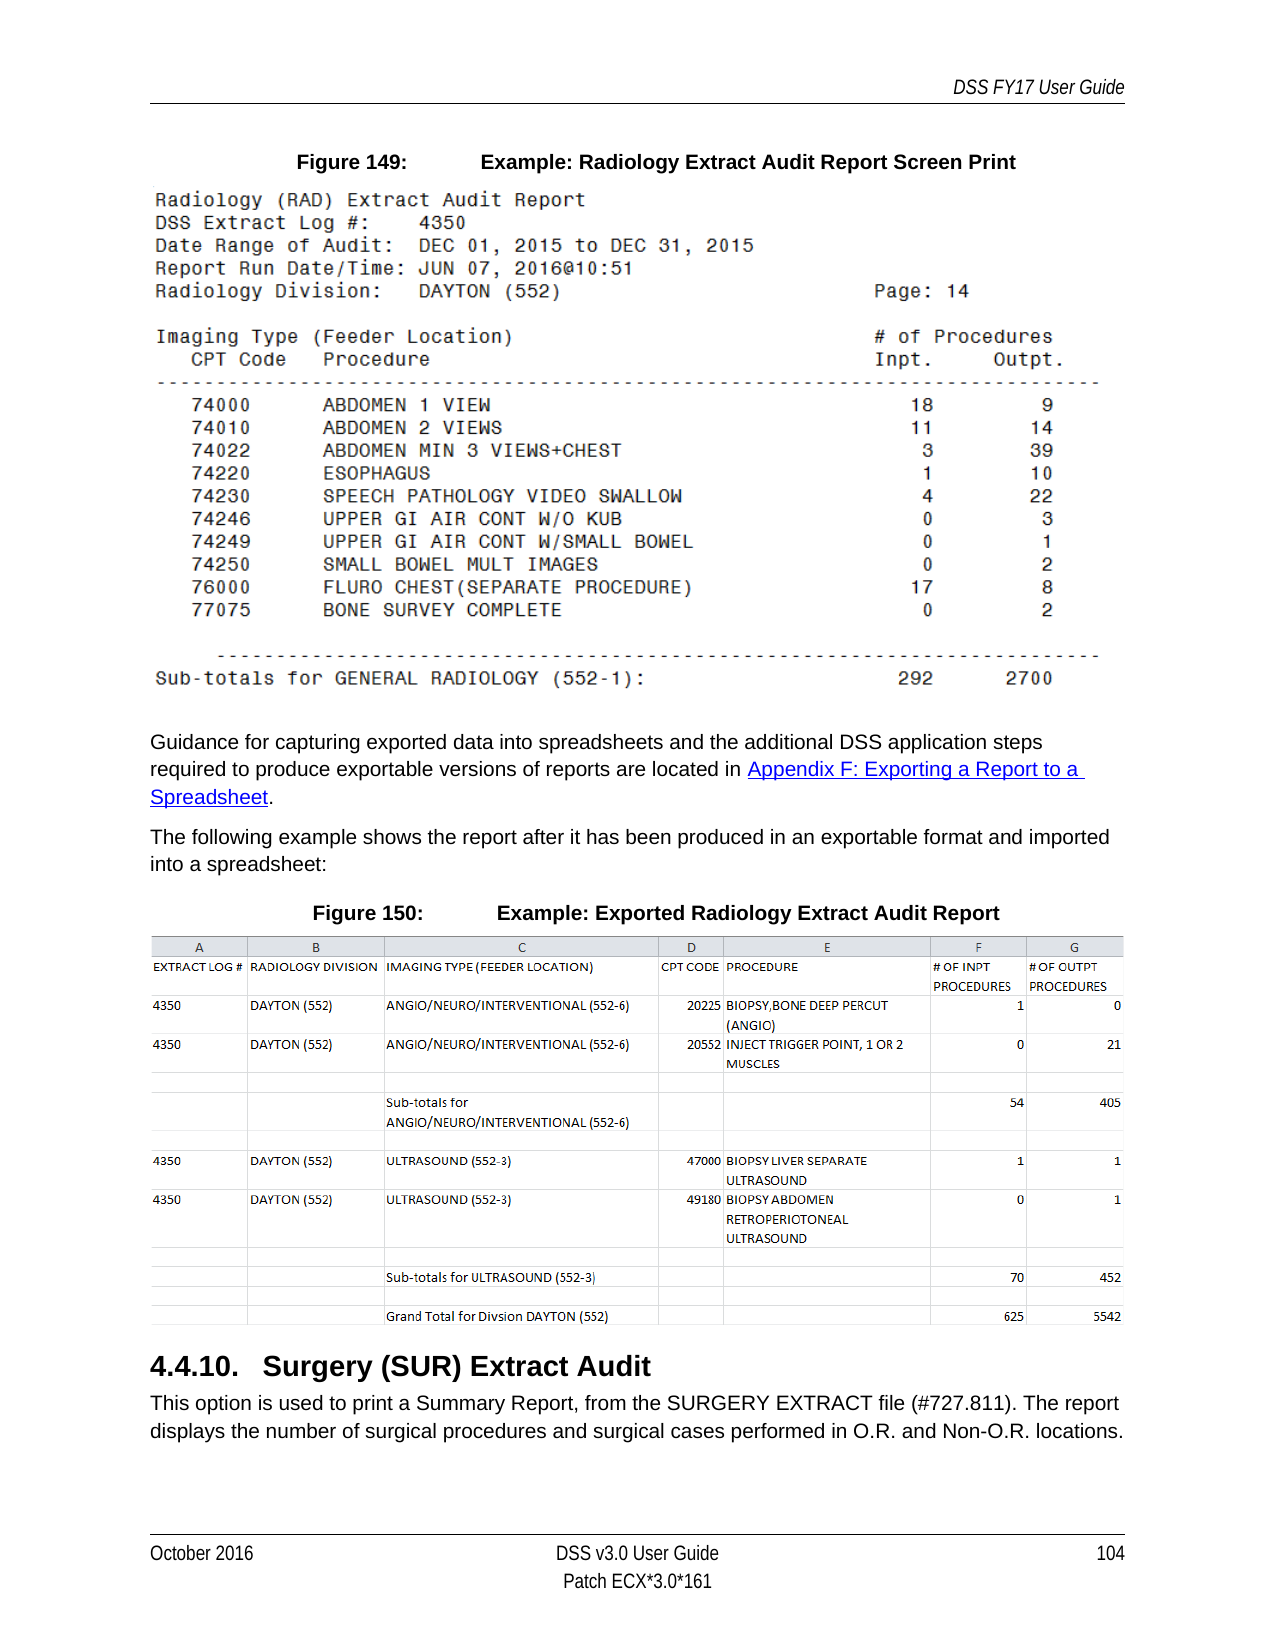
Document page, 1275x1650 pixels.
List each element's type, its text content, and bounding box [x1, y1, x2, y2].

picture [153, 186, 1122, 717]
text This option is used to print a Summary Report, from the SURGERY EXTRACT file (#727.811). The report displays the number of surgical procedures and surgical cases performed in O.R. and Non-O.R. locations. [150, 1391, 1125, 1442]
subtitle Surgery (SUR) Extract Audit [150, 1349, 1125, 1383]
text Example: Exported Radiology Extract Audit Report [187, 900, 1125, 924]
picture [151, 936, 1124, 1325]
text The following example shows the report after it has been produced in an exportable format and imported into a spreadsheet: [150, 824, 1125, 876]
text Example: Radiology Extract Audit Report Screen Print [187, 150, 1125, 174]
text Guidance for capturing exported data into spreadsheets and the additional DSS application steps required to produce exportable versions of reports are located in Appendix F: Exporting a Report to a Spreadsheet. [150, 729, 1125, 808]
